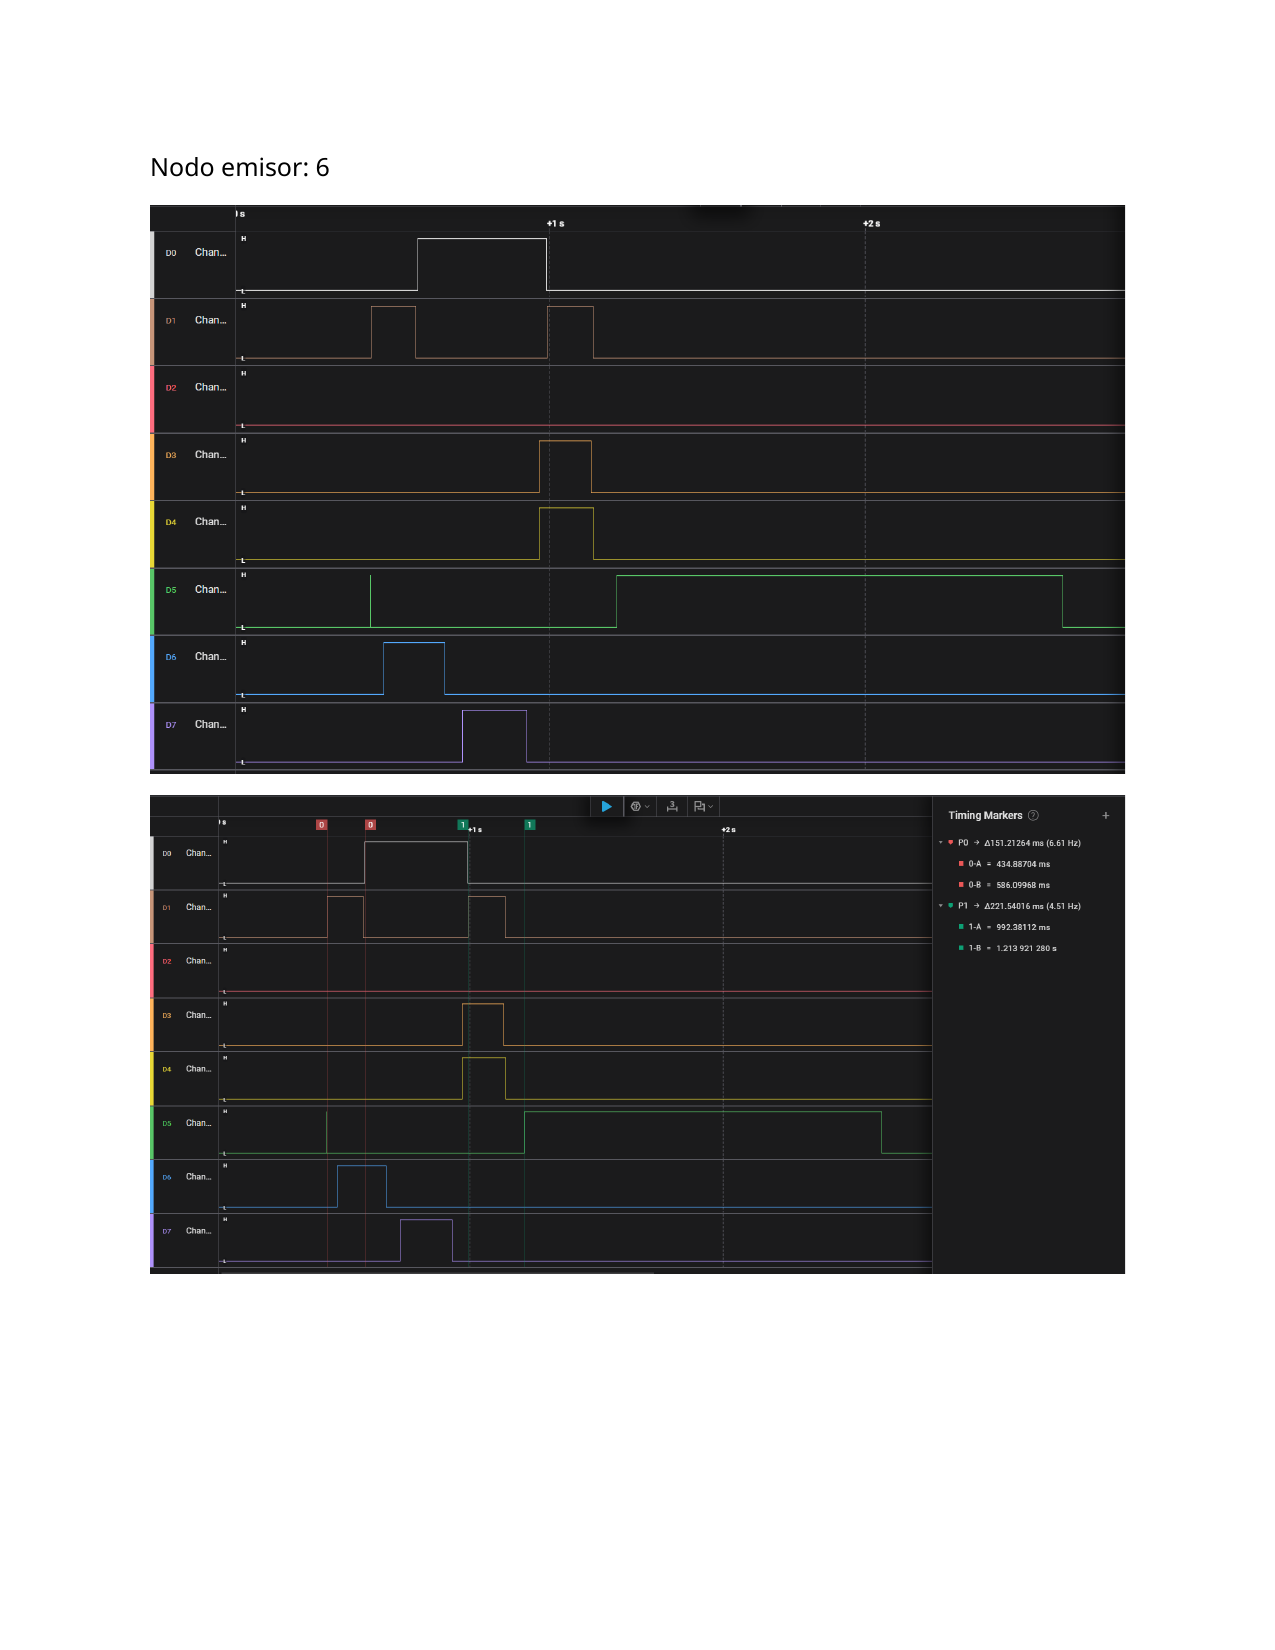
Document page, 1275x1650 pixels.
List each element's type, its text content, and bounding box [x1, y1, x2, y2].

picture [150, 205, 1125, 774]
picture [150, 795, 1125, 1274]
text Nodo emisor: 6 [150, 150, 1125, 184]
